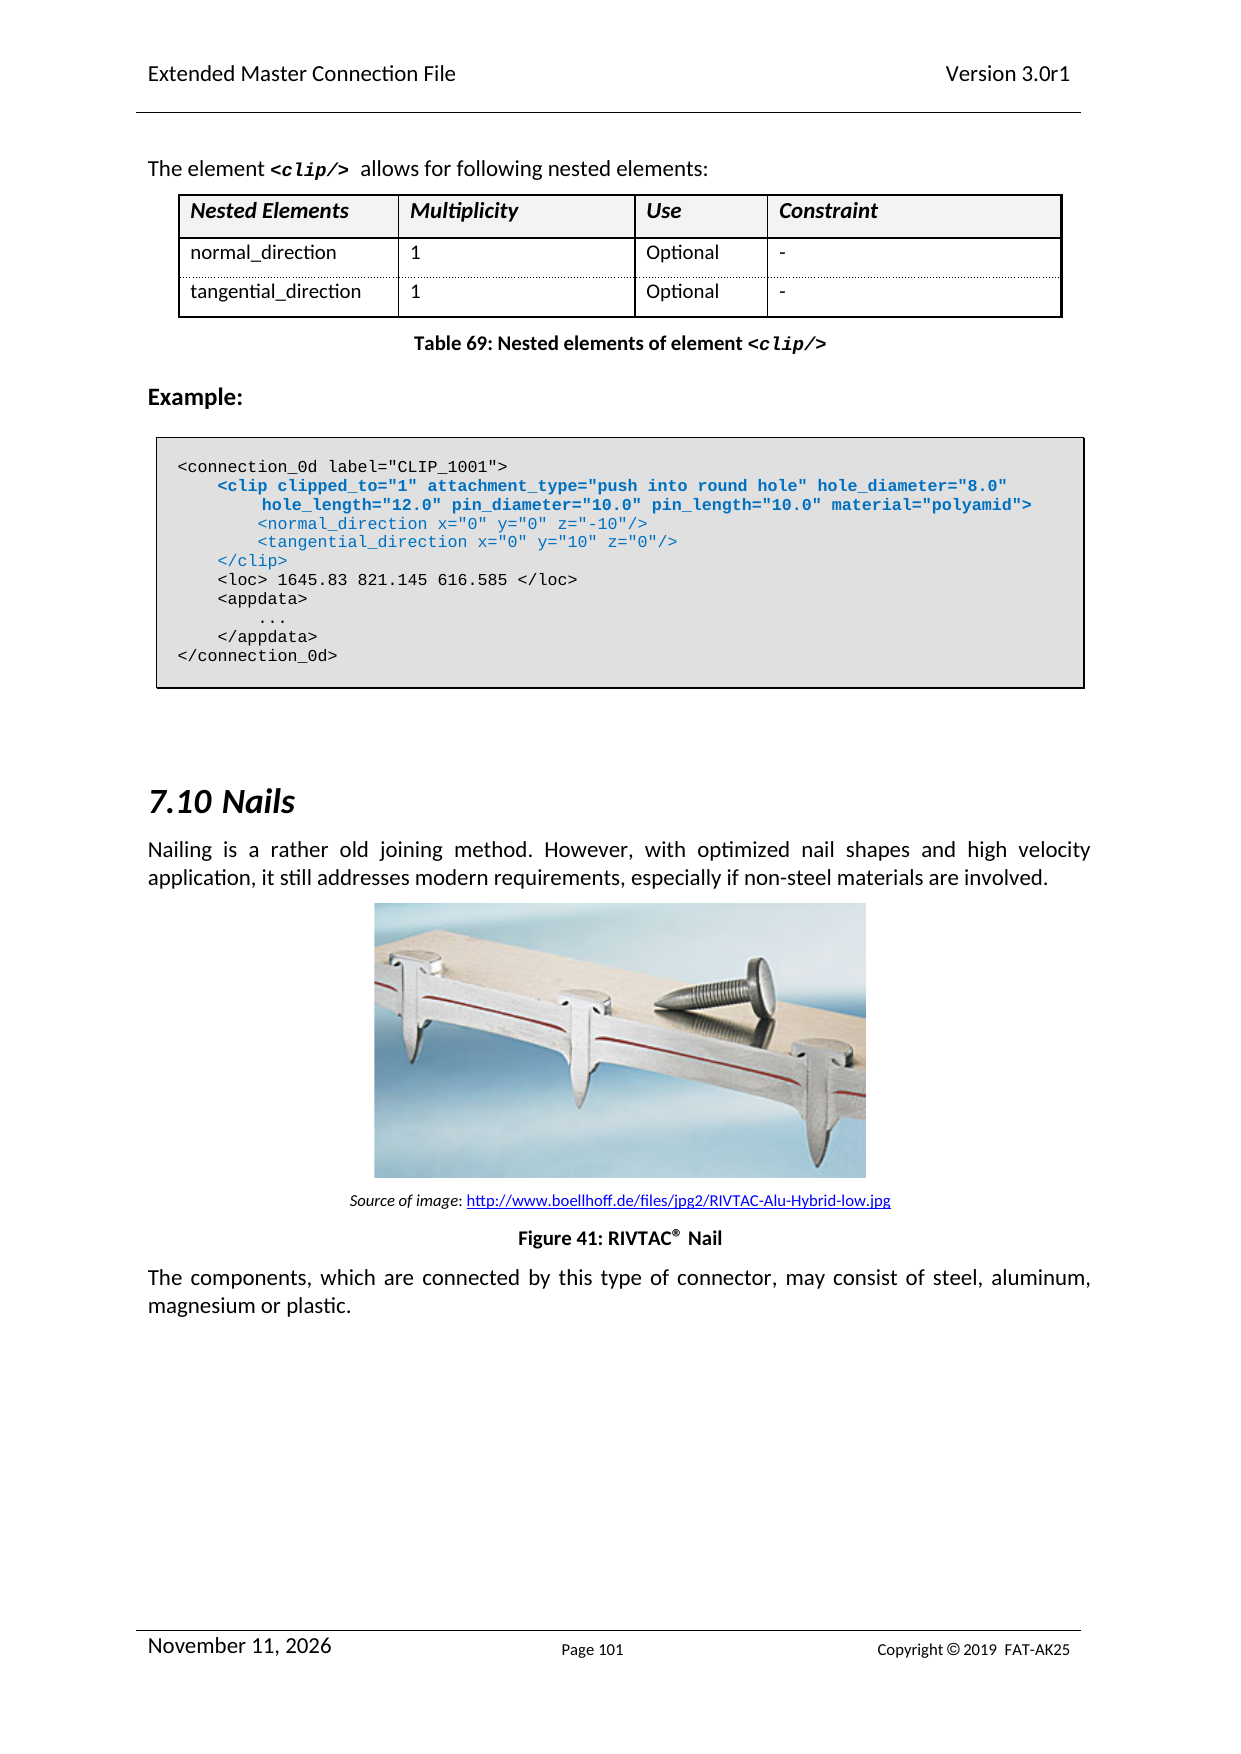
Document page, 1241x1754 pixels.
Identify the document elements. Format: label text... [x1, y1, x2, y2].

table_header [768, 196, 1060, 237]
text Figure 41: RIVTAC® Nail [148, 1223, 1092, 1251]
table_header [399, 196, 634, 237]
text Source of image: http://www.boellhoff.de/files/jpg2/RIVTAC-Alu-Hybrid-low.jpg [148, 1190, 1092, 1211]
text <normal_direction x="0" y="0" z="-10"/> [157, 512, 1083, 531]
text <connection_0d label="CLIP_1001"> [157, 456, 1083, 474]
text <clip clipped_to="1" attachment_type="push into round hole" hole_diameter="8.0" hole_length="12.0" pin_diameter="10.0" pin_length="10.0" material="polyamid"> [157, 474, 1083, 512]
text <appdata> [157, 587, 1083, 606]
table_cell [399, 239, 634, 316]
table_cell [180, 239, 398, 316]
subtitle Nails [148, 779, 1092, 823]
picture [374, 903, 866, 1178]
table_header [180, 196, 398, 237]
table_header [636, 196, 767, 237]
text </appdata> [157, 625, 1083, 644]
text Nailing is a rather old joining method. However, with optimized nail shapes and high velocity application, it still addresses modern requirements, especially if non-steel materials are involved. [148, 835, 1092, 891]
text </connection_0d> [157, 644, 1083, 663]
text <tangential_direction x="0" y="10" z="0"/> [157, 531, 1083, 550]
text Example: [148, 381, 1092, 412]
text ... [157, 606, 1083, 625]
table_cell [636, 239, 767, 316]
text The components, which are connected by this type of connector, may consist of steel, aluminum, magnesium or plastic. [148, 1263, 1092, 1319]
text The element <clip/> allows for following nested elements: [148, 154, 1092, 182]
text <loc> 1645.83 821.145 616.585 </loc> [157, 569, 1083, 587]
text </clip> [157, 550, 1083, 569]
text Table 69: Nested elements of element <clip/> [148, 330, 1092, 356]
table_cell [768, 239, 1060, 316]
